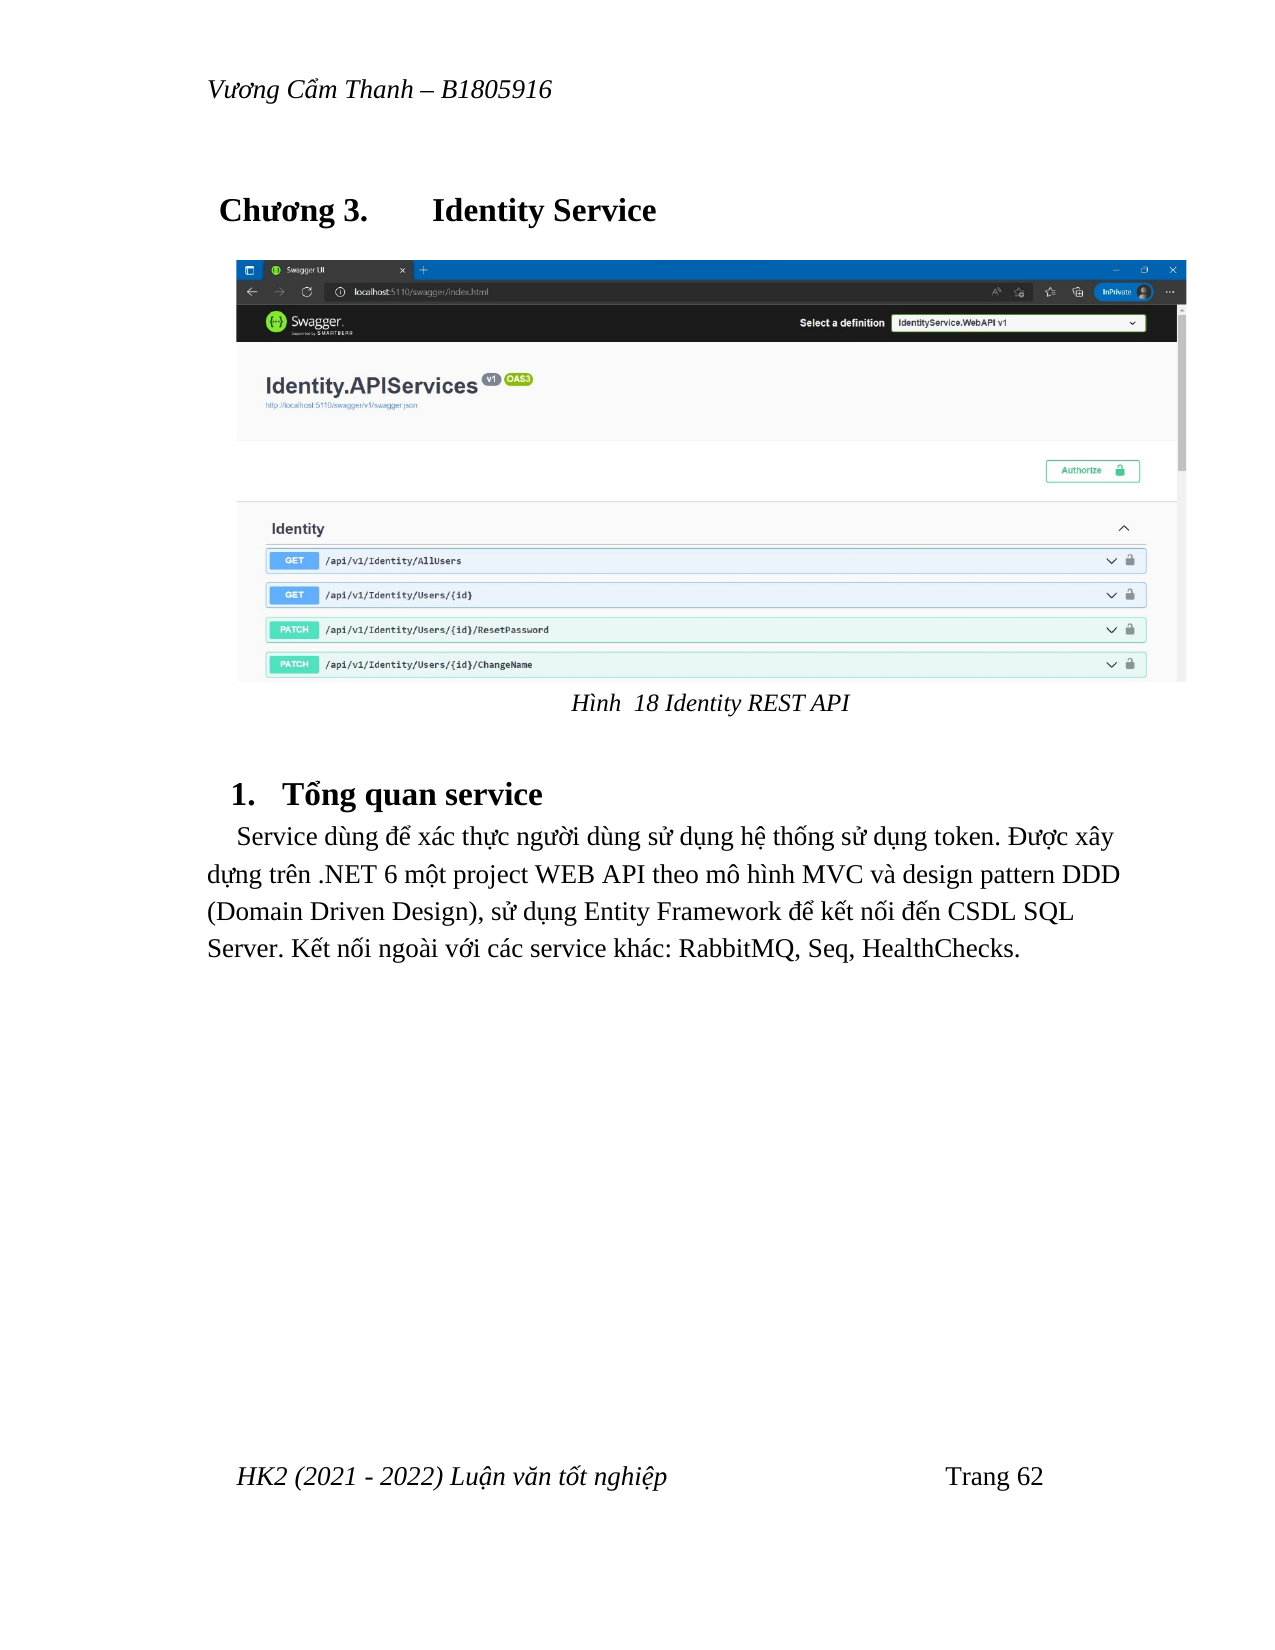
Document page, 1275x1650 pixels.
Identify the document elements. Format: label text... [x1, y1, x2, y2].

subtitle Tổng quan service [230, 774, 1157, 813]
text Service dùng để xác thực người dùng sử dụng hệ thống sử dụng token. Được xây dựng trên .NET 6 một project WEB API theo mô hình MVC và design pattern DDD (Domain Driven Design), sử dụng Entity Framework để kết nối đến CSDL SQL Server. Kết nối ngoài với các service khác: RabbitMQ, Seq, HealthChecks. [207, 820, 1157, 963]
picture [236, 260, 1187, 682]
subtitle Identity Service [218, 190, 1157, 228]
